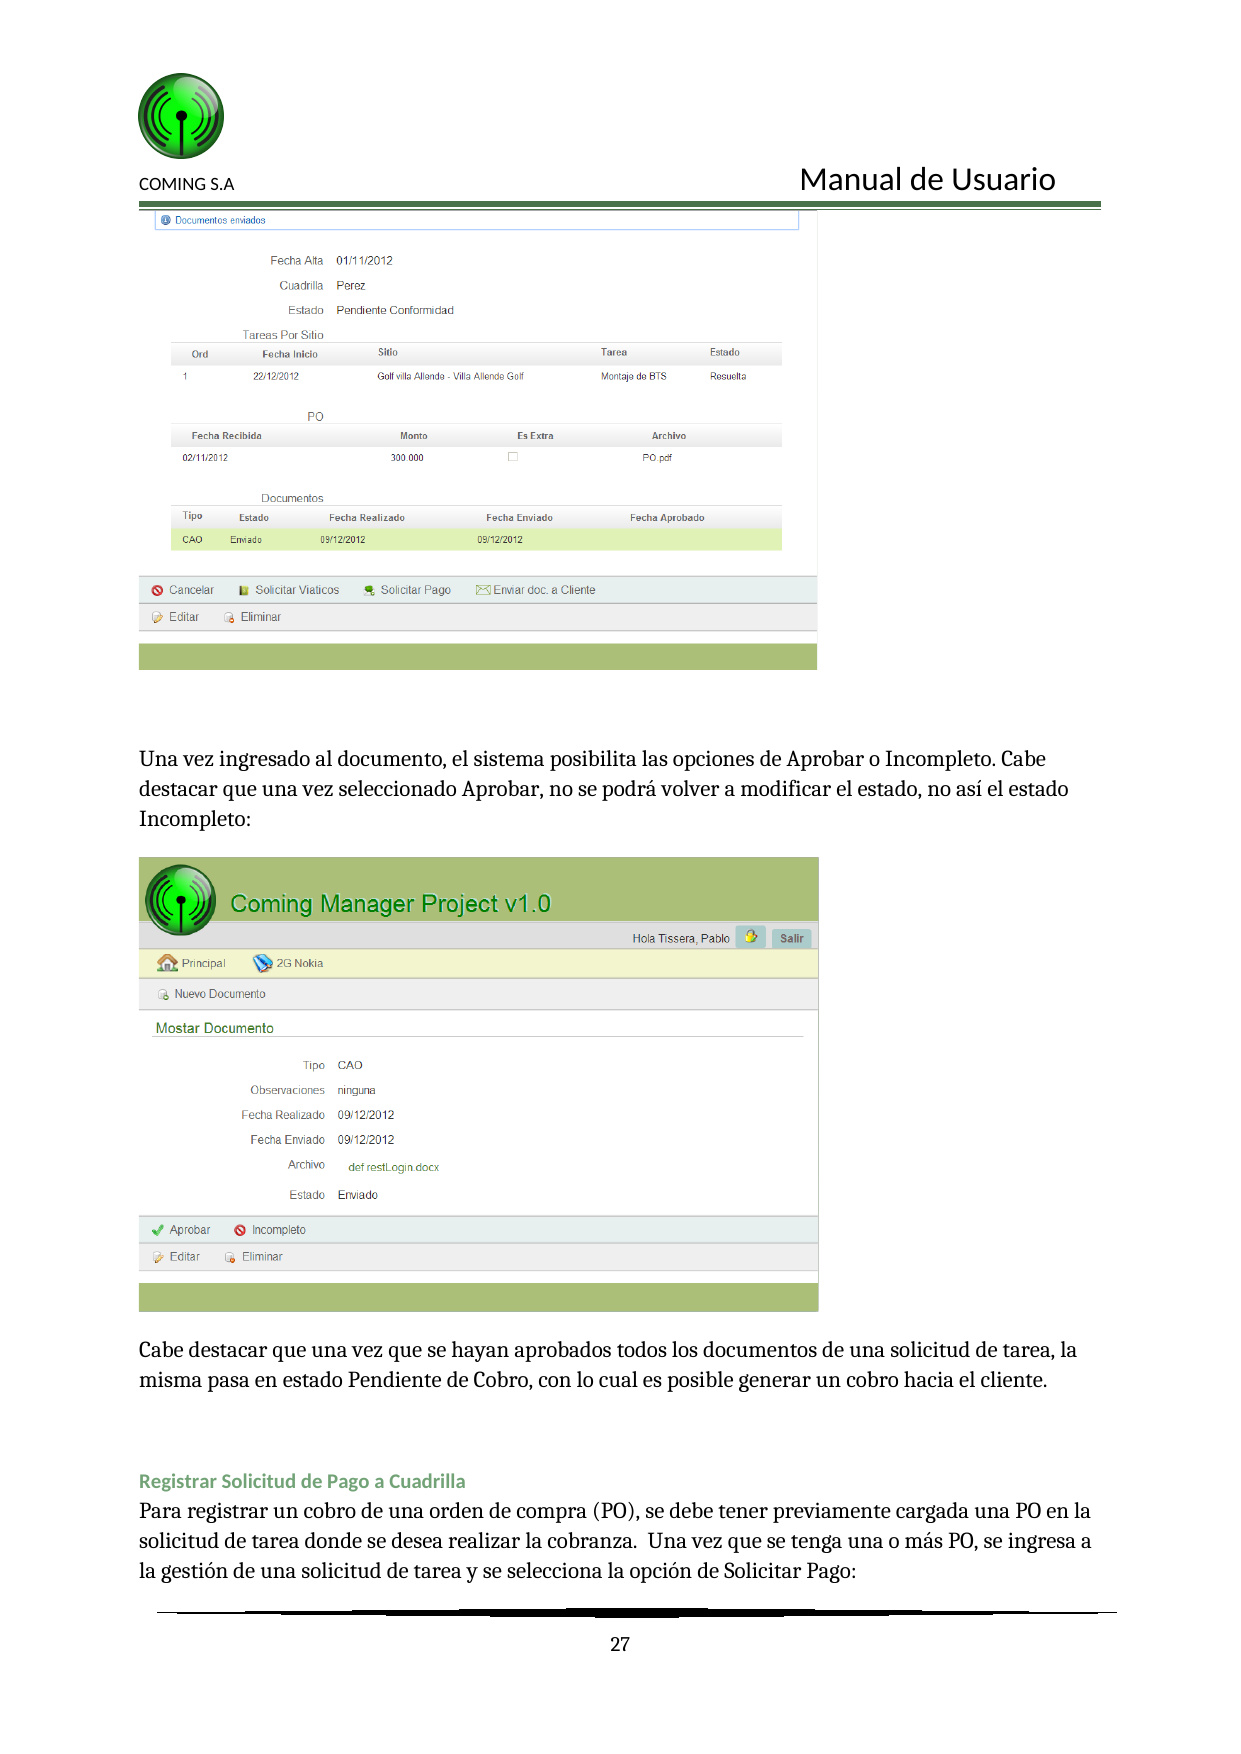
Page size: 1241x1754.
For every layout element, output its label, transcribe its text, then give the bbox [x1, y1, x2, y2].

subtitle Registrar Solicitud de Pago a Cuadrilla [139, 1469, 1101, 1494]
text Cabe destacar que una vez que se hayan aprobados todos los documentos de una solicitud de tarea, la misma pasa en estado Pendiente de Cobro, con lo cual es posible generar un cobro hacia el cliente. [139, 1336, 1101, 1393]
picture [138, 857, 819, 1312]
picture [138, 210, 818, 670]
text Para registrar un cobro de una orden de compra (PO), se debe tener previamente cargada una PO en la solicitud de tarea donde se desea realizar la cobranza. Una vez que se tenga una o más PO, se ingresa a la gestión de una solicitud de tarea y se selecciona la opción de Solicitar Pago: [139, 1498, 1101, 1584]
text Una vez ingresado al documento, el sistema posibilita las opciones de Aprobar o Incompleto. Cabe destacar que una vez seleccionado Aprobar, no se podrá volver a modificar el estado, no así el estado Incompleto: [139, 746, 1101, 832]
picture [138, 73, 224, 159]
